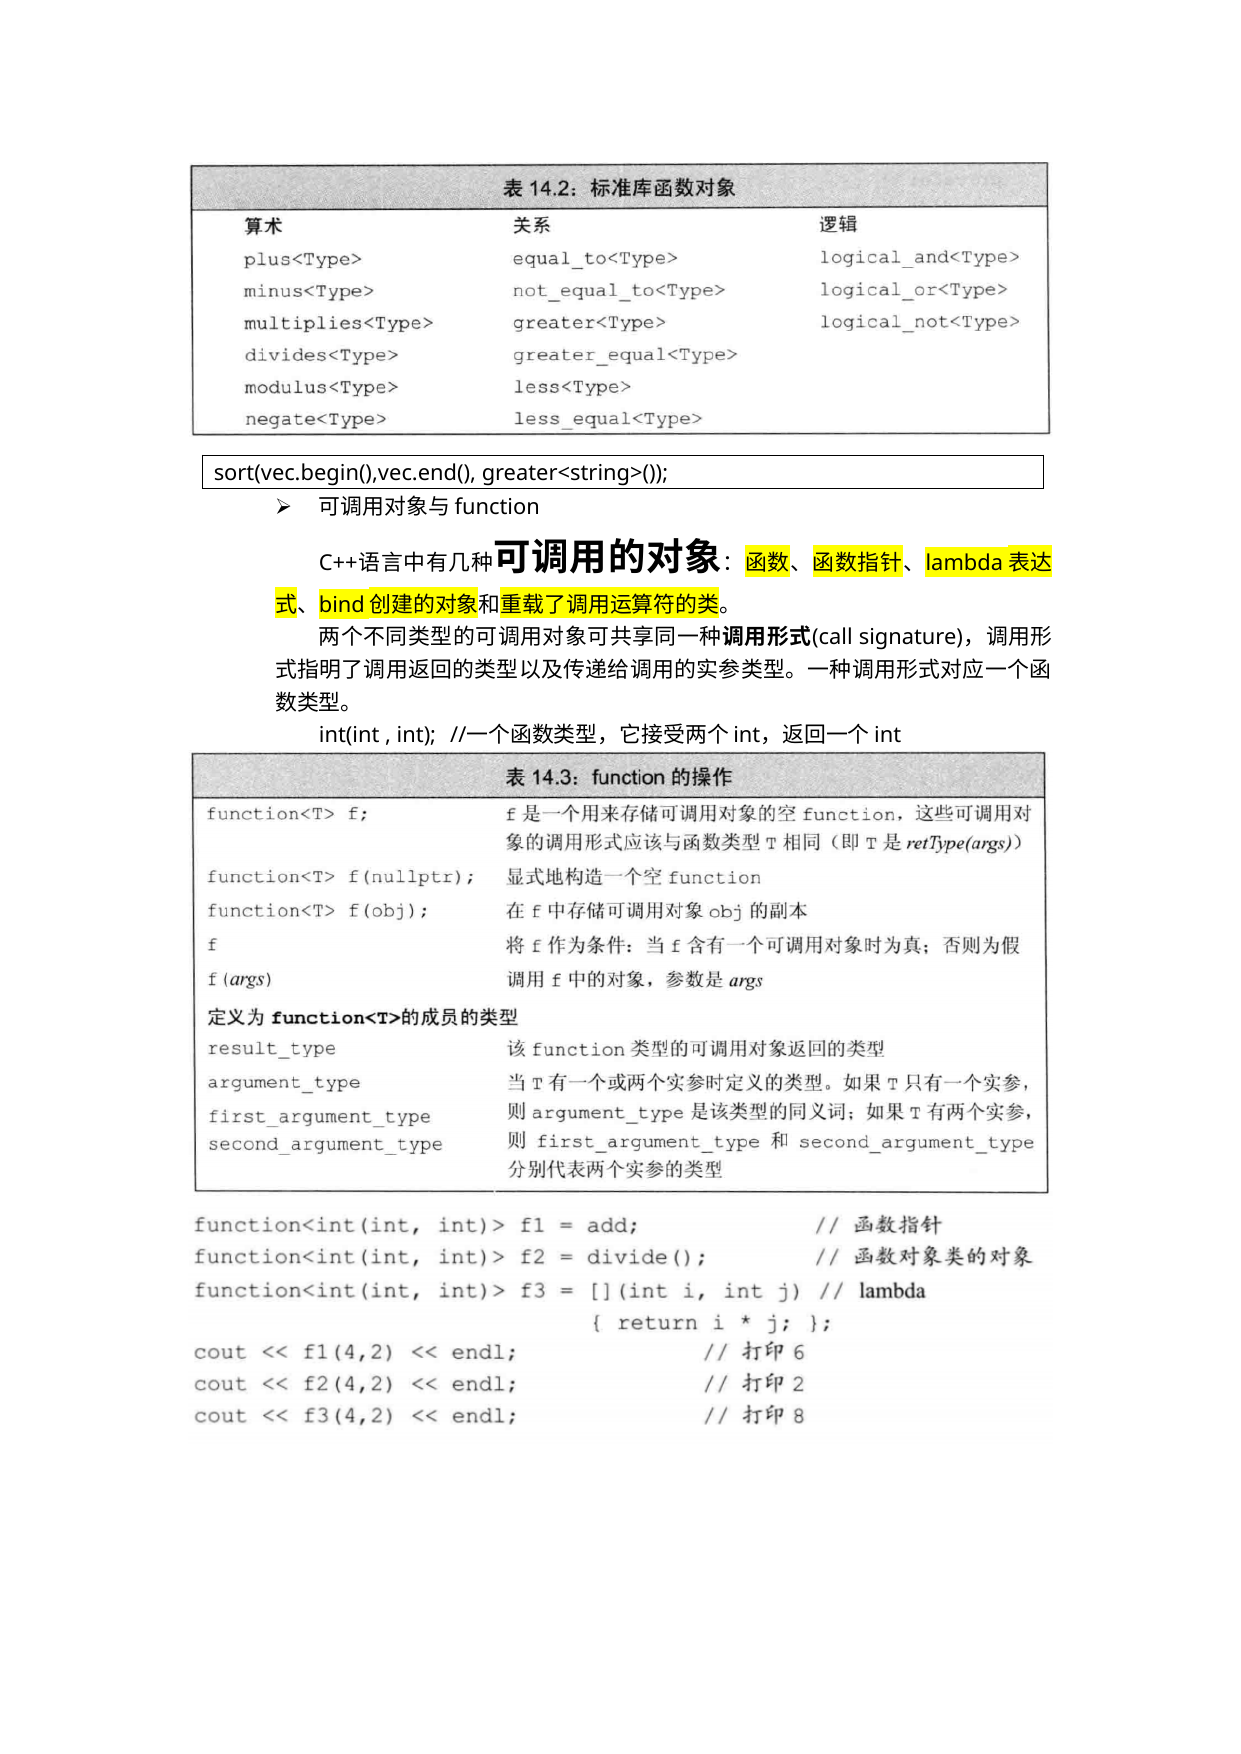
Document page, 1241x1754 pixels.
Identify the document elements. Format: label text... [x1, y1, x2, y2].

text 两个不同类型的可调用对象可共享同一种调用形式(call signature)，调用形式指明了调用返回的类型以及传递给调用的实参类型。一种调用形式对应一个函数类型。 [275, 619, 1053, 717]
list 可调用对象与function [275, 489, 1053, 522]
picture [187, 162, 1053, 437]
text C++语言中有几种可调用的对象：函数、函数指针、lambda表达式、bind创建的对象和重载了调用运算符的类。 [275, 522, 1053, 619]
picture [187, 749, 1053, 1197]
picture [187, 1204, 1053, 1444]
table_header sort(vec.begin(),vec.end(), greater<string>()); [203, 456, 1043, 488]
text int(int , int); //一个函数类型，它接受两个int，返回一个int [275, 717, 1053, 749]
